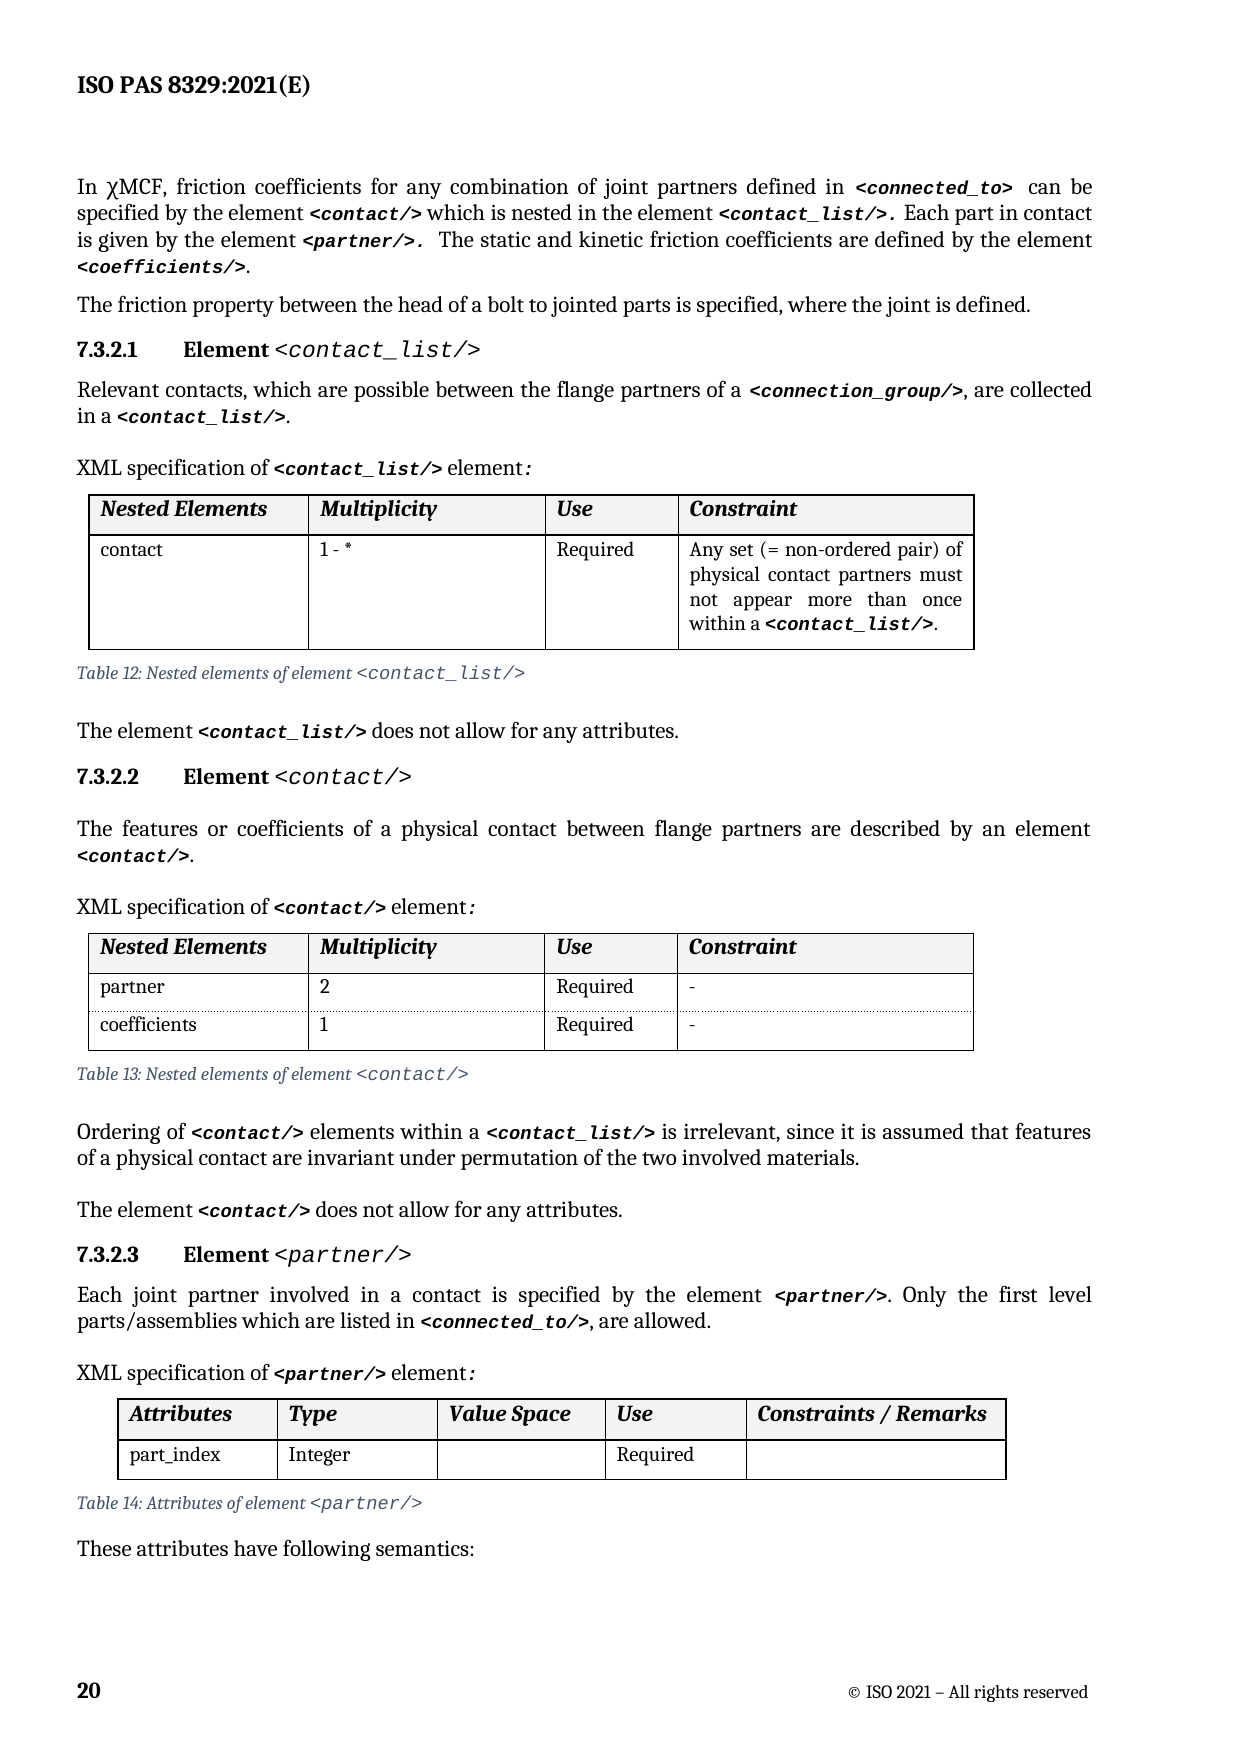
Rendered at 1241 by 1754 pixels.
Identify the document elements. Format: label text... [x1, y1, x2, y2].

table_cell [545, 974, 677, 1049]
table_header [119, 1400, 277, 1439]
text These attributes have following semantics: [77, 1536, 1092, 1562]
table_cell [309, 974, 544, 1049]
subtitle Element <contact_list/> [77, 337, 1092, 364]
text Ordering of <contact/> elements within a <contact_list/> is irrelevant, since it is assumed that features of a physical contact are invariant under permutation of the two involved materials. [77, 1119, 1092, 1172]
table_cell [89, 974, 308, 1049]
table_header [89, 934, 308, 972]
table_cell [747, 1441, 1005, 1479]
text Each joint partner involved in a contact is specified by the element <partner/>. Only the first level parts/assemblies which are listed in <connected_to/>, are allowed. [77, 1282, 1092, 1334]
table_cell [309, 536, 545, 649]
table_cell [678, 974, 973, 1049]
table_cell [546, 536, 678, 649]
text XML specification of <contact/> element: [77, 894, 1092, 920]
text Relevant contacts, which are possible between the flange partners of a <connection_group/>, are collected in a <contact_list/>. [77, 377, 1092, 429]
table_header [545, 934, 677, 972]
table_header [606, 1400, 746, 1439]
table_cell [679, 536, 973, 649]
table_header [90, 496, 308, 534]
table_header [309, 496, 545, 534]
subtitle Element <partner/> [77, 1242, 1092, 1269]
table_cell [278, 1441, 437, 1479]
text Table 12: Nested elements of element <contact_list/> [77, 662, 1092, 685]
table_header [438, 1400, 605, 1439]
text Table 14: Attributes of element <partner/> [77, 1492, 1092, 1515]
text The friction property between the head of a bolt to jointed parts is specified, where the joint is defined. [77, 292, 1092, 318]
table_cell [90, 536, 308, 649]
text XML specification of <contact_list/> element: [77, 454, 1092, 481]
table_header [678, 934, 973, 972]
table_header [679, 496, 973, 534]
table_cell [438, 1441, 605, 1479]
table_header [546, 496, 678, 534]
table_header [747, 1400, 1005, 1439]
text The element <contact/> does not allow for any attributes. [77, 1197, 1092, 1223]
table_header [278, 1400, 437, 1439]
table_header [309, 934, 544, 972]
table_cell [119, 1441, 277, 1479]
text Table 13: Nested elements of element <contact/> [77, 1063, 1092, 1086]
text The features or coefficients of a physical contact between flange partners are described by an element <contact/>. [77, 816, 1092, 869]
subtitle Element <contact/> [77, 763, 1092, 791]
text XML specification of <partner/> element: [77, 1359, 1092, 1386]
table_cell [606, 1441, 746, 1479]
text In χMCF, friction coefficients for any combination of joint partners defined in <connected_to> can be specified by the element <contact/> which is nested in the element <contact_list/>. Each part in contact is given by the element <partner/>. The static and kinetic friction coefficients are defined by the element <coefficients/>. [77, 174, 1092, 279]
text The element <contact_list/> does not allow for any attributes. [77, 718, 1092, 745]
